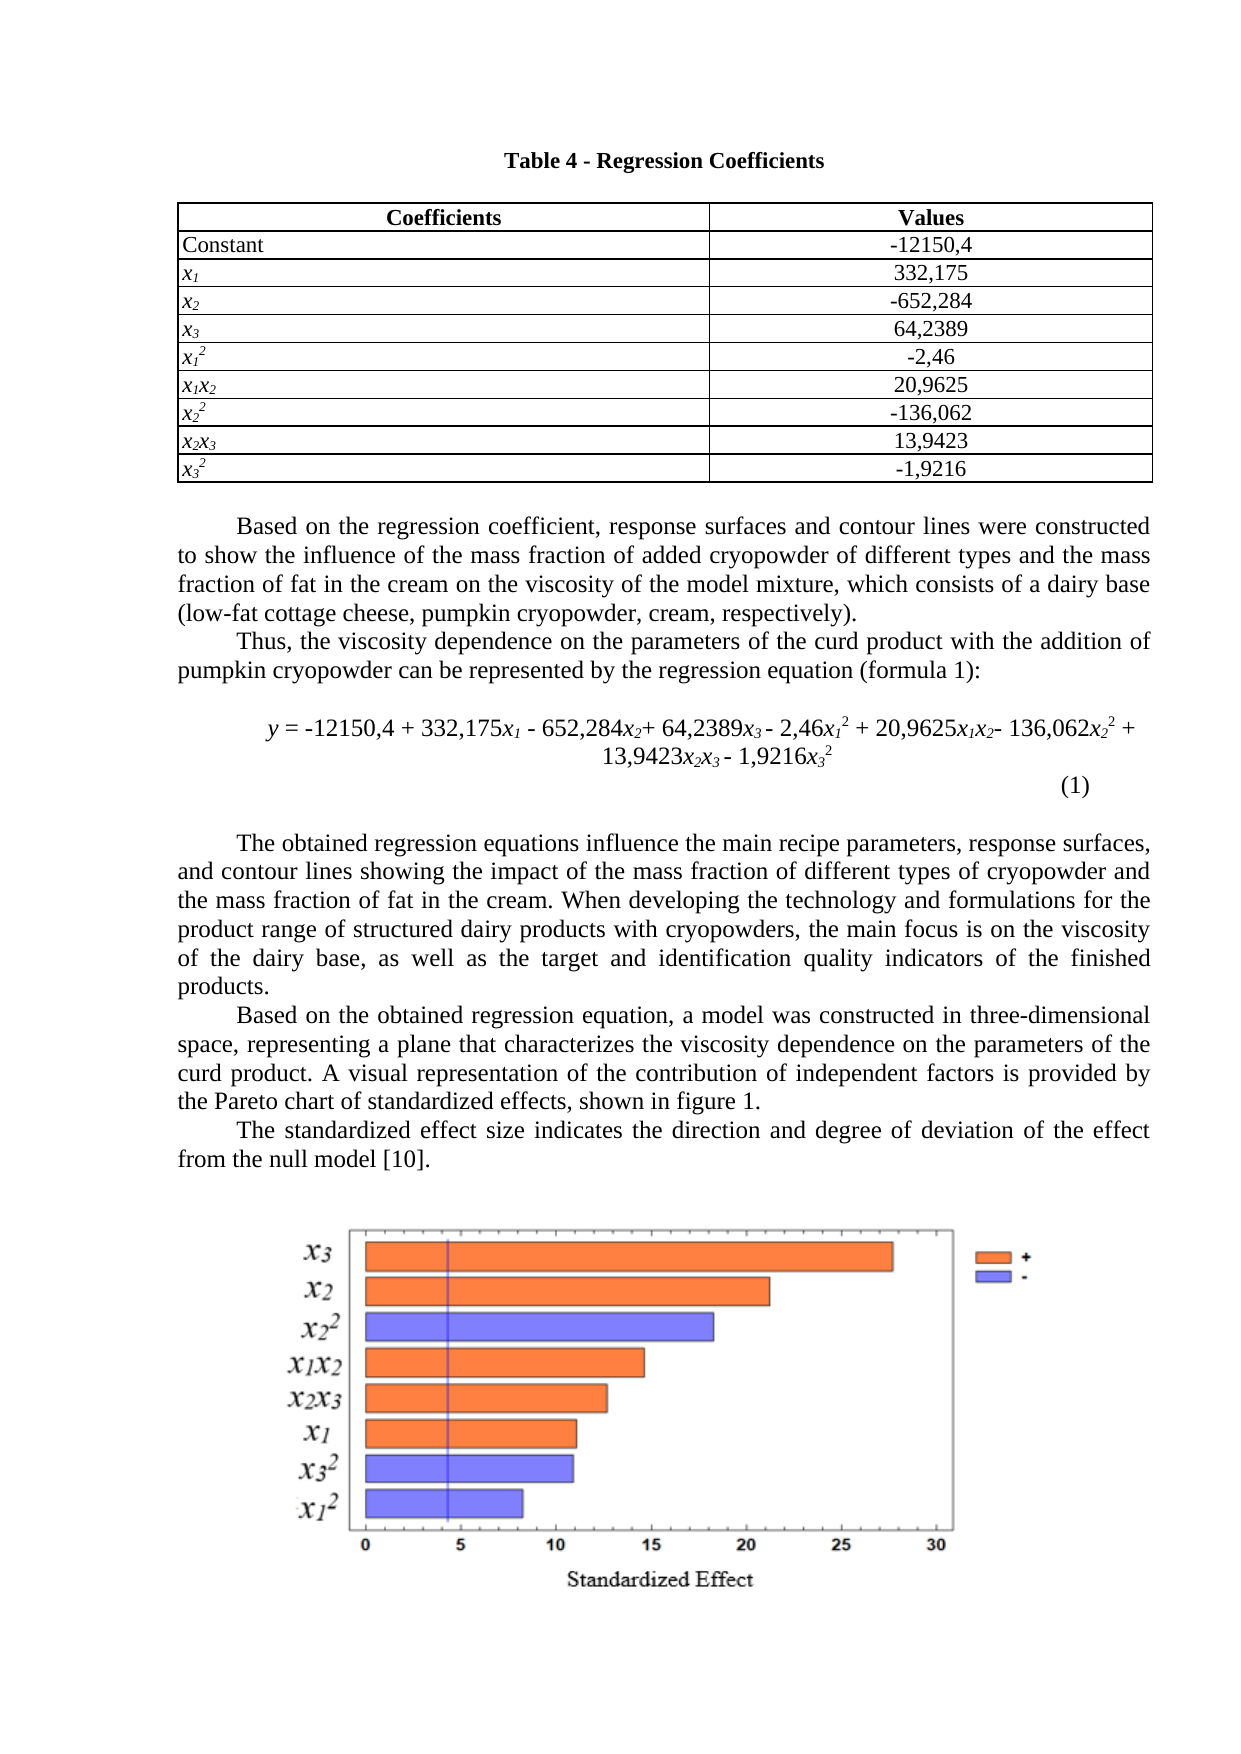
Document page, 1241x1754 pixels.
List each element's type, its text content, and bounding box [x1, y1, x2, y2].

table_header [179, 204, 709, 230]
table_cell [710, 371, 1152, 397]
text y = -12150,4 + 332,175х1 - 652,284х2+ 64,2389х3 - 2,46х12 + 20,9625х1х2- 136,062х22 + [177, 713, 1152, 741]
text (1) [177, 770, 1152, 799]
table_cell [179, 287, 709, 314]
text The obtained regression equations influence the main recipe parameters, response surfaces, and contour lines showing the impact of the mass fraction of different types of cryopowder and the mass fraction of fat in the cream. When developing the technology and formulations for the product range of structured dairy products with cryopowders, the main focus is on the viscosity of the dairy base, as well as the target and identification quality indicators of the finished products. [177, 828, 1152, 1000]
text Table 4 - Regression Coefficients [177, 147, 1152, 173]
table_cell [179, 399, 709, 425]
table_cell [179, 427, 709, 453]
text Based on the regression coefficient, response surfaces and contour lines were constructed to show the influence of the mass fraction of added cryopowder of different types and the mass fraction of fat in the cream on the viscosity of the model mixture, which consists of a dairy base (low-fat cottage cheese, pumpkin cryopowder, cream, respectively). [177, 511, 1152, 626]
text The standardized effect size indicates the direction and degree of deviation of the effect from the null model [10]. [177, 1115, 1152, 1173]
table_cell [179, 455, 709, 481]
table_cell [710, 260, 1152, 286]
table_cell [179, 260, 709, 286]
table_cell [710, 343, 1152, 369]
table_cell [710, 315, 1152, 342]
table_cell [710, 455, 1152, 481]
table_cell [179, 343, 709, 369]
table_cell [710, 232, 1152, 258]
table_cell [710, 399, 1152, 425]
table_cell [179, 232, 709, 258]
text 13,9423х2х3 - 1,9216х32 [177, 741, 1152, 770]
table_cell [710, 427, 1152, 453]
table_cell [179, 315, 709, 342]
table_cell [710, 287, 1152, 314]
text Thus, the viscosity dependence on the parameters of the curd product with the addition of pumpkin cryopowder can be represented by the regression equation (formula 1): [177, 626, 1152, 684]
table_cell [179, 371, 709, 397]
text Based on the obtained regression equation, a model was constructed in three-dimensional space, representing a plane that characterizes the viscosity dependence on the parameters of the curd product. A visual representation of the contribution of independent factors is provided by the Pareto chart of standardized effects, shown in figure 1. [177, 1000, 1152, 1115]
picture [274, 1201, 1055, 1605]
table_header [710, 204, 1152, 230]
